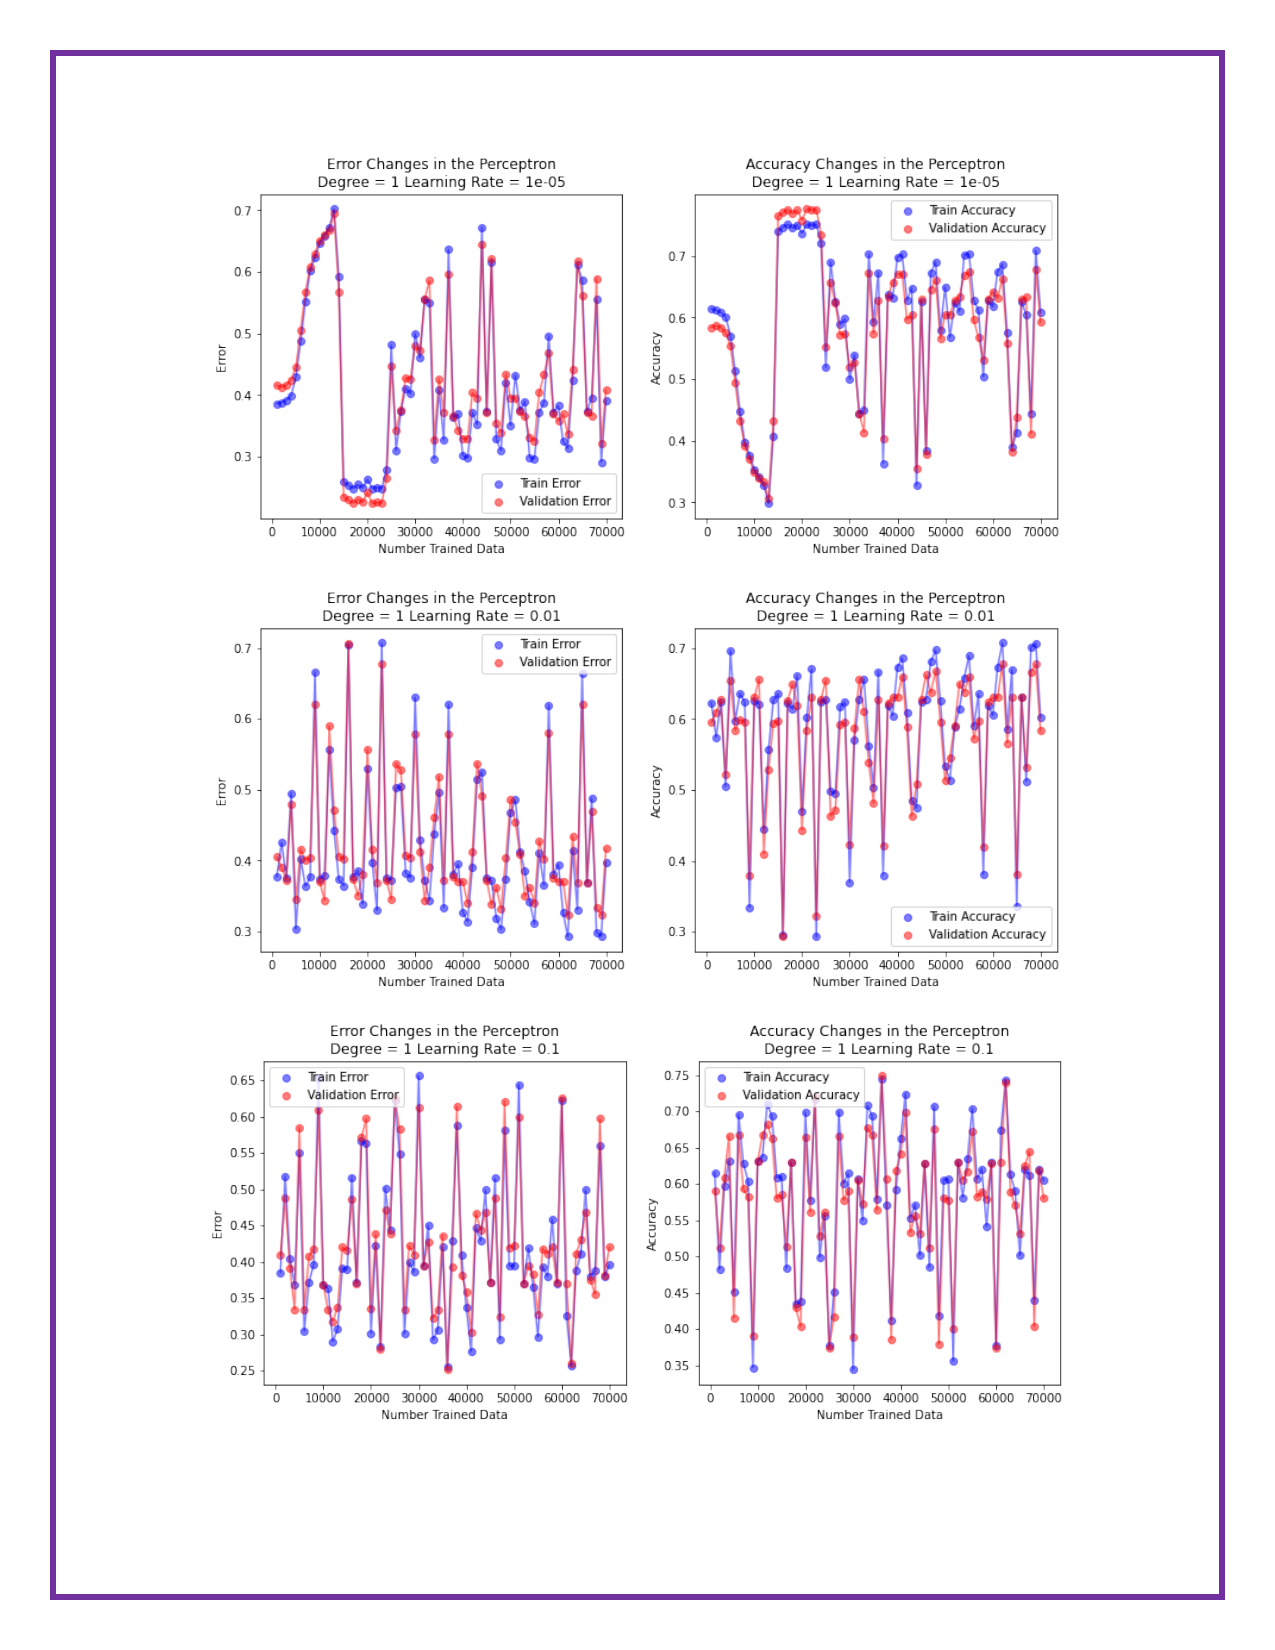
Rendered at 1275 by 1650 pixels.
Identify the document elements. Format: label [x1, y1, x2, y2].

picture [204, 1016, 1071, 1430]
picture [208, 150, 1067, 564]
picture [208, 583, 1067, 997]
